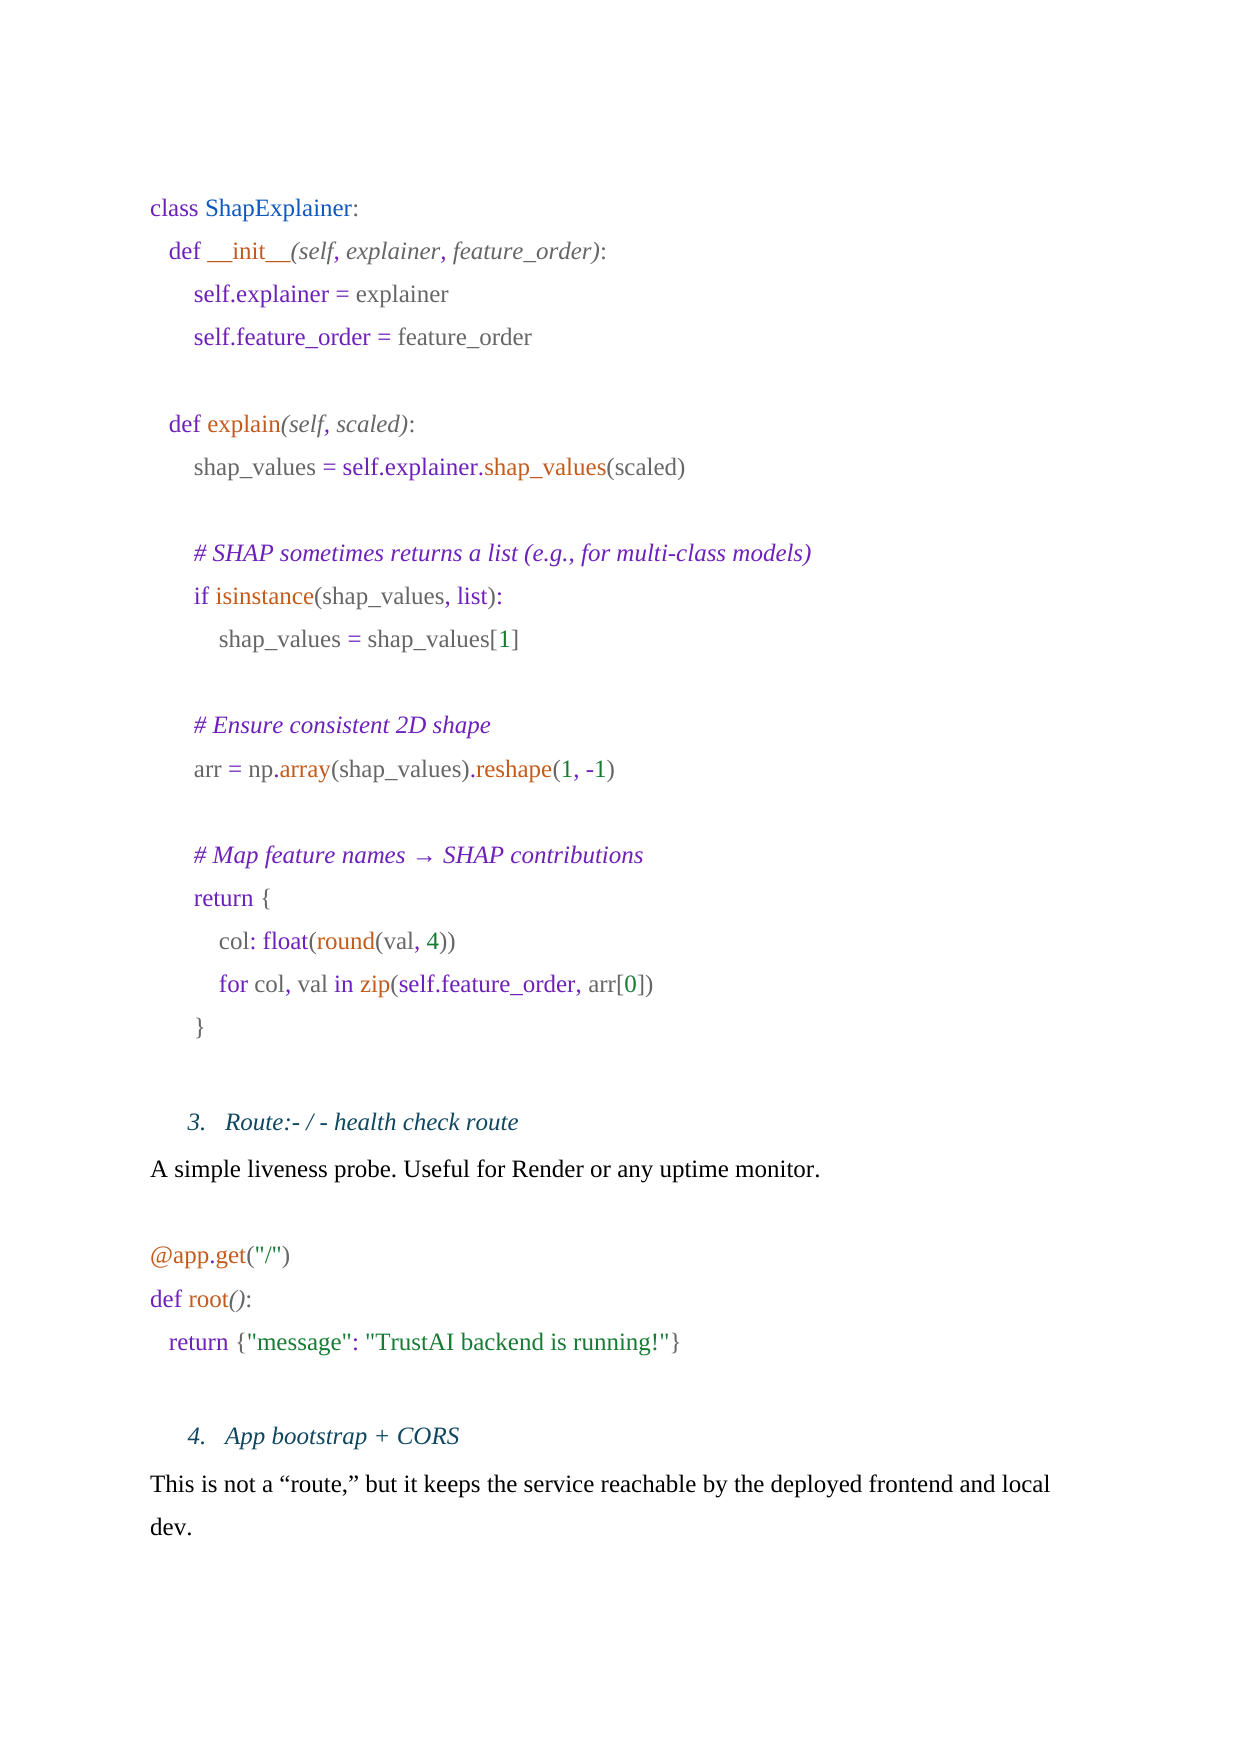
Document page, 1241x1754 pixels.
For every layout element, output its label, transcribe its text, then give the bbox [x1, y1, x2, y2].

text return { [150, 883, 1090, 912]
text return {"message": "TrustAI backend is running!"} [150, 1327, 1090, 1356]
text arr = np.array(shap_values).reshape(1, -1) [150, 754, 1090, 782]
text shap_values = self.explainer.shap_values(scaled) [150, 452, 1090, 481]
subtitle App bootstrap + CORS [187, 1421, 1090, 1450]
text A simple liveness probe. Useful for Render or any uptime monitor. [150, 1154, 1090, 1183]
text shap_values = shap_values[1] [150, 624, 1090, 653]
text # Map feature names → SHAP contributions [150, 840, 1090, 869]
text This is not a “route,” but it keeps the service reachable by the deployed frontend and local dev. [150, 1469, 1090, 1541]
text def root(): [150, 1284, 1090, 1312]
text @app.get("/") [150, 1241, 1090, 1269]
text class ShapExplainer: [150, 193, 1090, 222]
text for col, val in zip(self.feature_order, arr[0]) [150, 969, 1090, 998]
subtitle Route:- / - health check route [187, 1107, 1090, 1136]
text # Ensure consistent 2D shape [150, 711, 1090, 739]
text } [150, 1012, 1090, 1041]
text # SHAP sometimes returns a list (e.g., for multi-class models) [150, 538, 1090, 567]
text def __init__(self, explainer, feature_order): [150, 236, 1090, 265]
text if isinstance(shap_values, list): [150, 581, 1090, 610]
text self.explainer = explainer [150, 279, 1090, 308]
text def explain(self, scaled): [150, 409, 1090, 437]
text col: float(round(val, 4)) [150, 926, 1090, 955]
text self.feature_order = feature_order [150, 322, 1090, 351]
